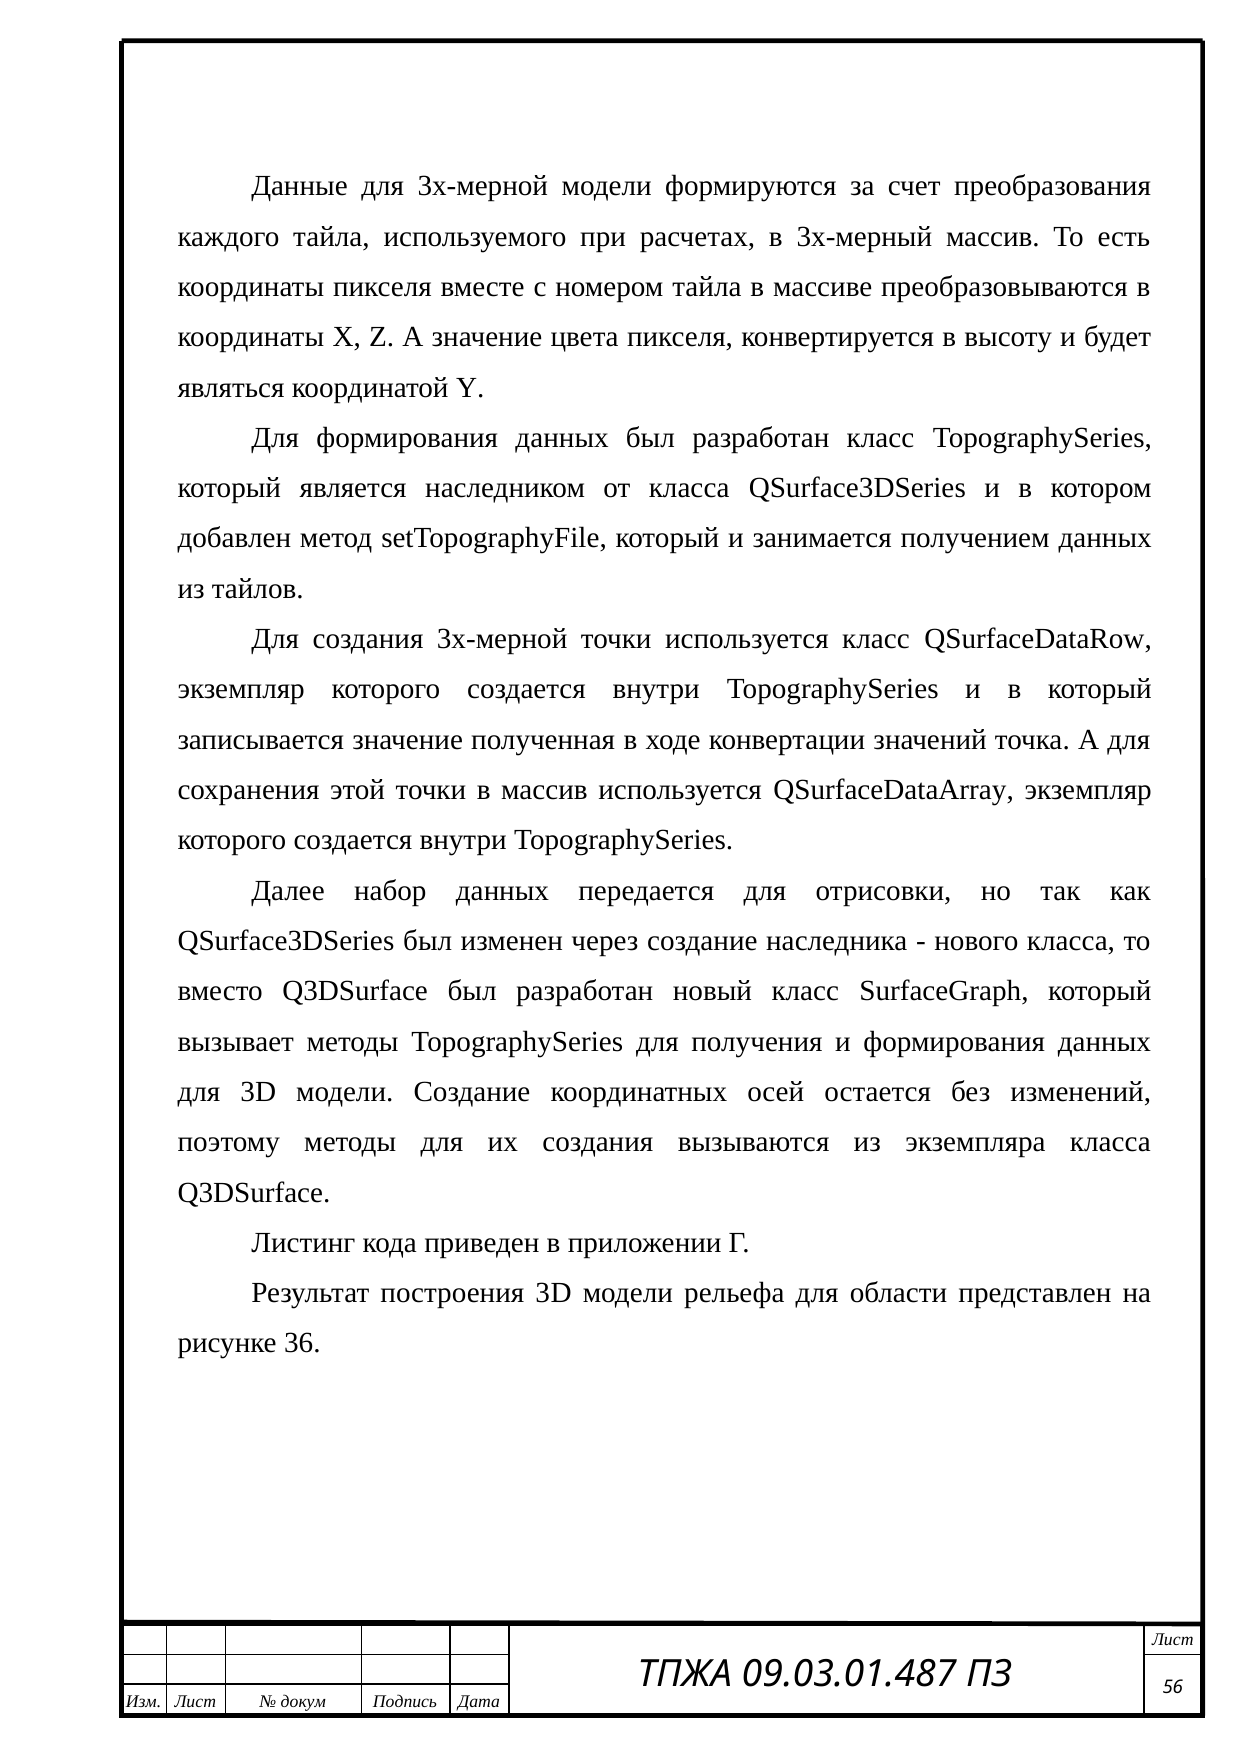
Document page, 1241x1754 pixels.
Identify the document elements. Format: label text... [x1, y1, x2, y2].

text Для формирования данных был разработан класс TopographySeries, который является наследником от класса QSurface3DSeries и в котором добавлен метод setTopographyFile, который и занимается получением данных из тайлов. [177, 420, 1152, 604]
text Для создания 3х-мерной точки используется класс QSurfaceDataRow, экземпляр которого создается внутри TopographySeries и в который записывается значение полученная в ходе конвертации значений точка. А для сохранения этой точки в массив используется QSurfaceDataArray, экземпляр которого создается внутри TopographySeries. [177, 621, 1152, 856]
text Листинг кода приведен в приложении Г. [177, 1225, 1152, 1258]
text Далее набор данных передается для отрисовки, но так как QSurface3DSeries был изменен через создание наследника - нового класса, то вместо Q3DSurface был разработан новый класс SurfaceGraph, который вызывает методы TopographySeries для получения и формирования данных для 3D модели. Создание координатных осей остается без изменений, поэтому методы для их создания вызываются из экземпляра класса Q3DSurface. [177, 873, 1152, 1208]
text Результат построения 3D модели рельефа для области представлен на рисунке 36. [177, 1275, 1152, 1359]
text Данные для 3х-мерной модели формируются за счет преобразования каждого тайла, используемого при расчетах, в 3х-мерный массив. То есть координаты пикселя вместе с номером тайла в массиве преобразовываются в координаты X, Z. А значение цвета пикселя, конвертируется в высоту и будет являться координатой Y. [177, 168, 1152, 403]
